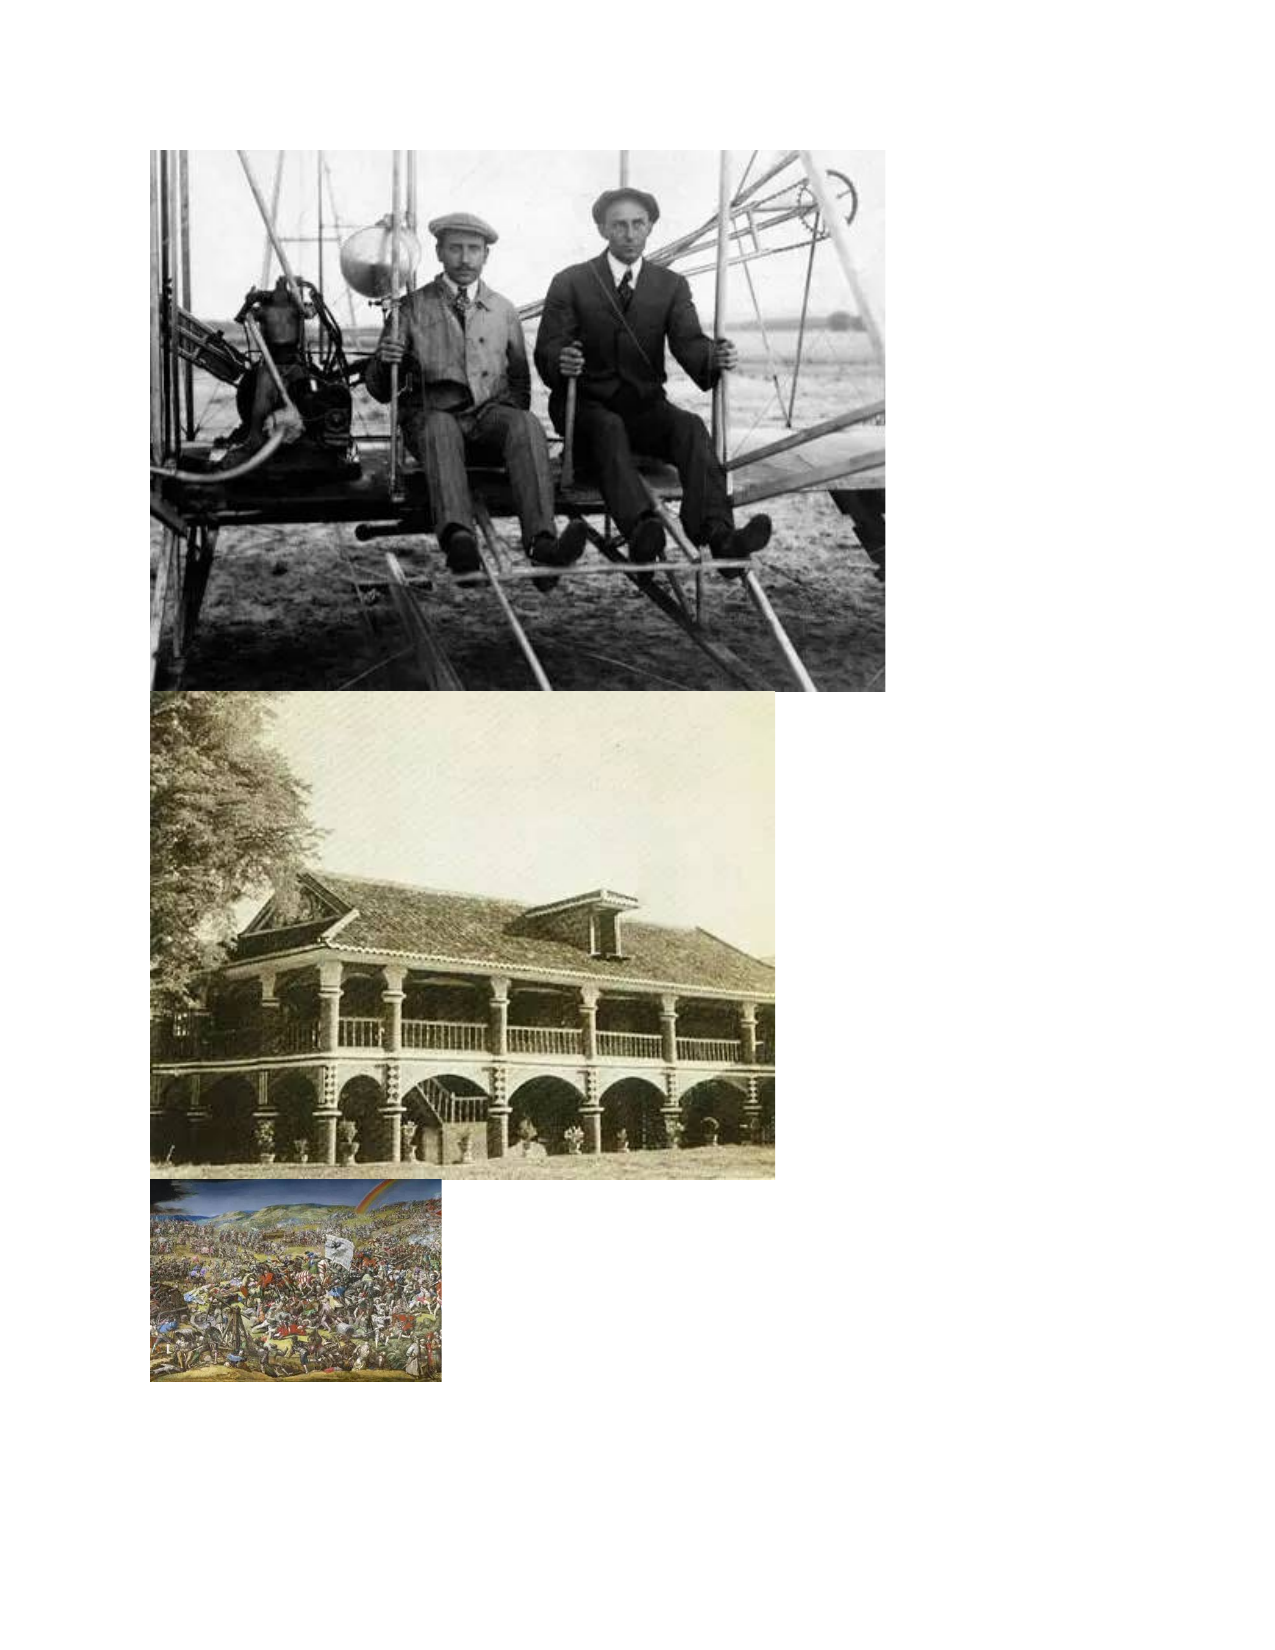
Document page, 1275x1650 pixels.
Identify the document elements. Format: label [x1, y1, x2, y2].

picture [150, 150, 886, 1382]
